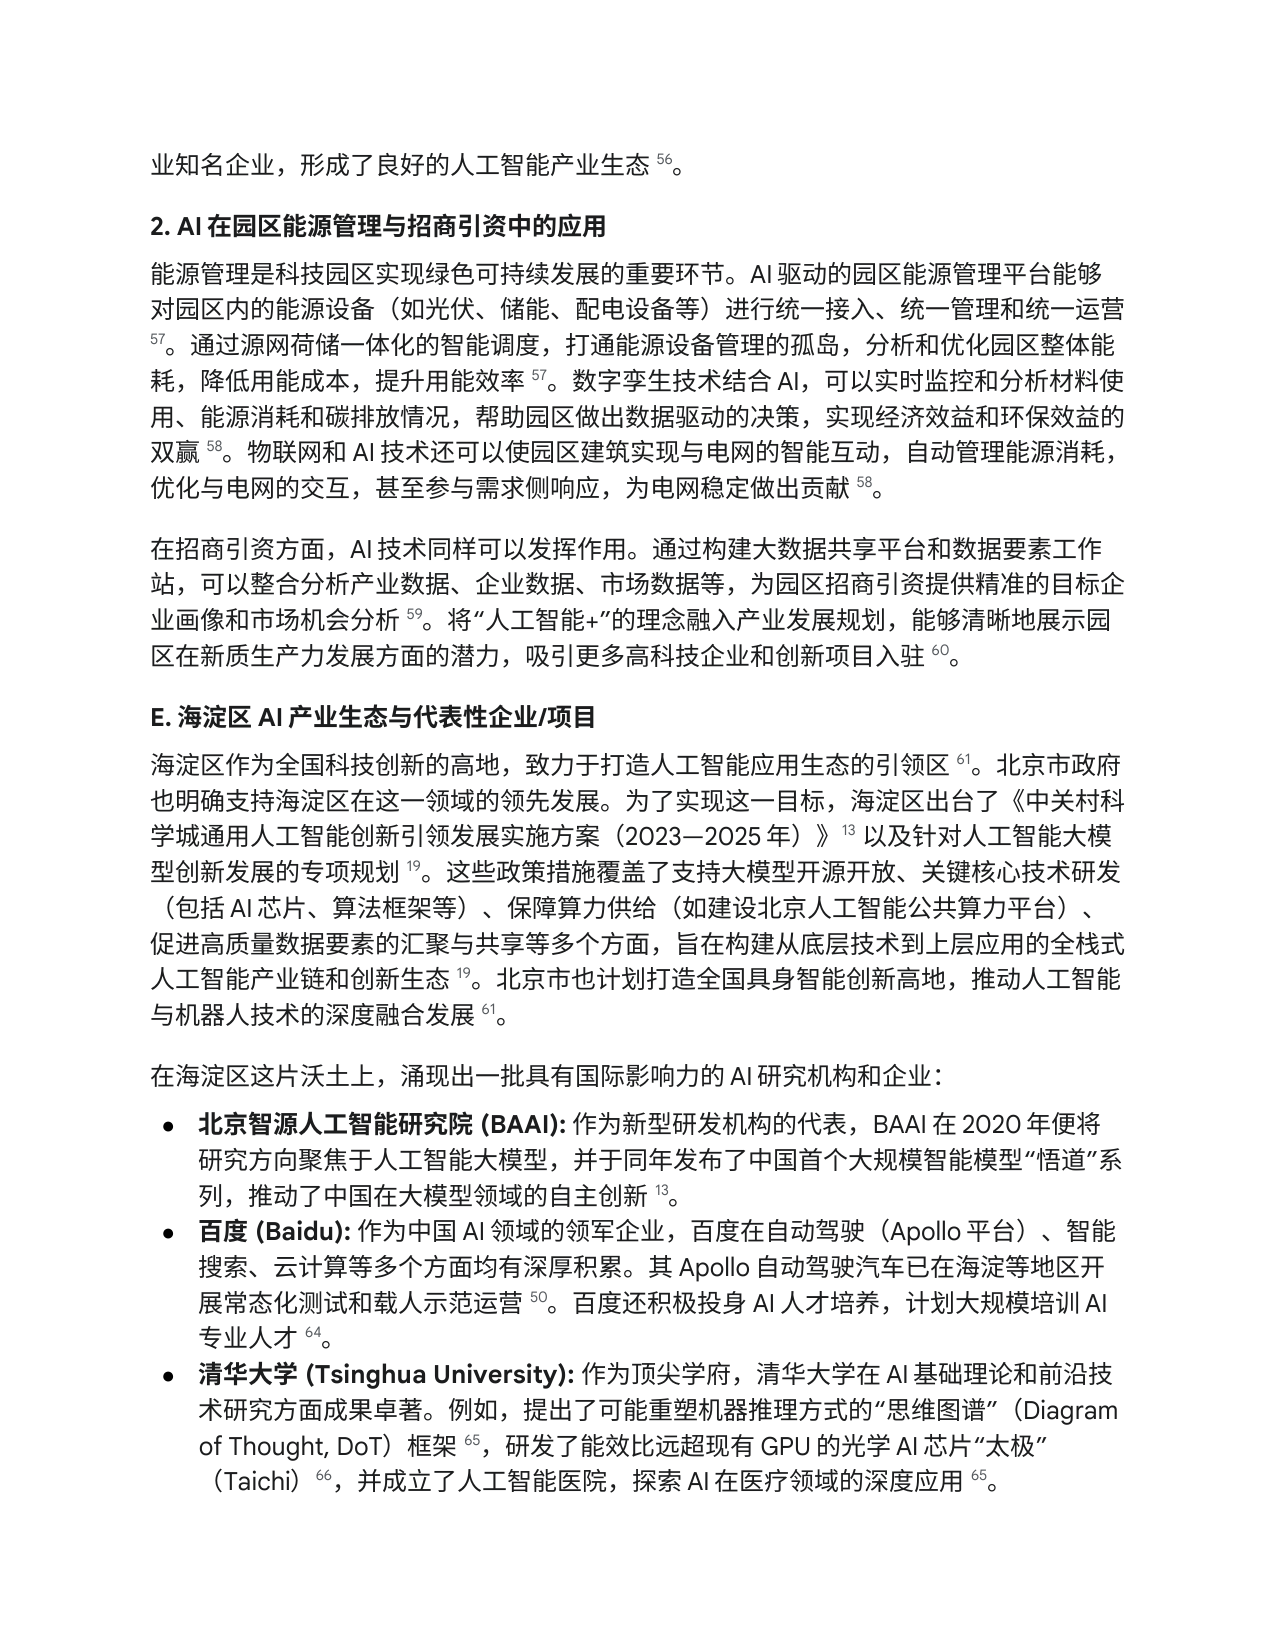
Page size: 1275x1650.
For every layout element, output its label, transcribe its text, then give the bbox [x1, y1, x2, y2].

subtitle E. 海淀区AI产业生态与代表性企业/项目 [150, 702, 1125, 733]
text 海淀区作为全国科技创新的高地，致力于打造人工智能应用生态的引领区 61。北京市政府也明确支持海淀区在这一领域的领先发展。为了实现这一目标，海淀区出台了《中关村科学城通用人工智能创新引领发展实施方案（2023—2025年）》13 以及针对人工智能大模型创新发展的专项规划 19。这些政策措施覆盖了支持大模型开源开放、关键核心技术研发（包括AI芯片、算法框架等）、保障算力供给（如建设北京人工智能公共算力平台）、促进高质量数据要素的汇聚与共享等多个方面，旨在构建从底层技术到上层应用的全栈式人工智能产业链和创新生态 19。北京市也计划打造全国具身智能创新高地，推动人工智能与机器人技术的深度融合发展 61。 [150, 750, 1125, 1032]
list 北京智源人工智能研究院 (BAAI): 作为新型研发机构的代表，BAAI在2020年便将研究方向聚焦于人工智能大模型，并于同年发布了中国首个大规模智能模型“悟道”系列，推动了中国在大模型领域的自主创新 13。 [161, 1109, 1125, 1212]
text 在海淀区这片沃土上，涌现出一批具有国际影响力的AI研究机构和企业： [150, 1061, 1125, 1092]
list 百度 (Baidu): 作为中国AI领域的领军企业，百度在自动驾驶（Apollo平台）、智能搜索、云计算等多个方面均有深厚积累。其Apollo自动驾驶汽车已在海淀等地区开展常态化测试和载人示范运营 50。百度还积极投身AI人才培养，计划大规模培训AI专业人才 64。 [161, 1216, 1125, 1355]
subtitle 2. AI在园区能源管理与招商引资中的应用 [150, 211, 1125, 242]
text 能源管理是科技园区实现绿色可持续发展的重要环节。AI驱动的园区能源管理平台能够对园区内的能源设备（如光伏、储能、配电设备等）进行统一接入、统一管理和统一运营 57。通过源网荷储一体化的智能调度，打通能源设备管理的孤岛，分析和优化园区整体能耗，降低用能成本，提升用能效率 57。数字孪生技术结合AI，可以实时监控和分析材料使用、能源消耗和碳排放情况，帮助园区做出数据驱动的决策，实现经济效益和环保效益的双赢 58。物联网和AI技术还可以使园区建筑实现与电网的智能互动，自动管理能源消耗，优化与电网的交互，甚至参与需求侧响应，为电网稳定做出贡献 58。 [150, 259, 1125, 505]
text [150, 150, 1125, 181]
list 清华大学 (Tsinghua University): 作为顶尖学府，清华大学在AI基础理论和前沿技术研究方面成果卓著。例如，提出了可能重塑机器推理方式的“思维图谱”（Diagram of Thought, DoT）框架 65，研发了能效比远超现有GPU的光学AI芯片“太极”（Taichi）66，并成立了人工智能医院，探索AI在医疗领域的深度应用 65。 [161, 1359, 1125, 1498]
text 在招商引资方面，AI技术同样可以发挥作用。通过构建大数据共享平台和数据要素工作站，可以整合分析产业数据、企业数据、市场数据等，为园区招商引资提供精准的目标企业画像和市场机会分析 59。将“人工智能+”的理念融入产业发展规划，能够清晰地展示园区在新质生产力发展方面的潜力，吸引更多高科技企业和创新项目入驻 60。 [150, 534, 1125, 673]
